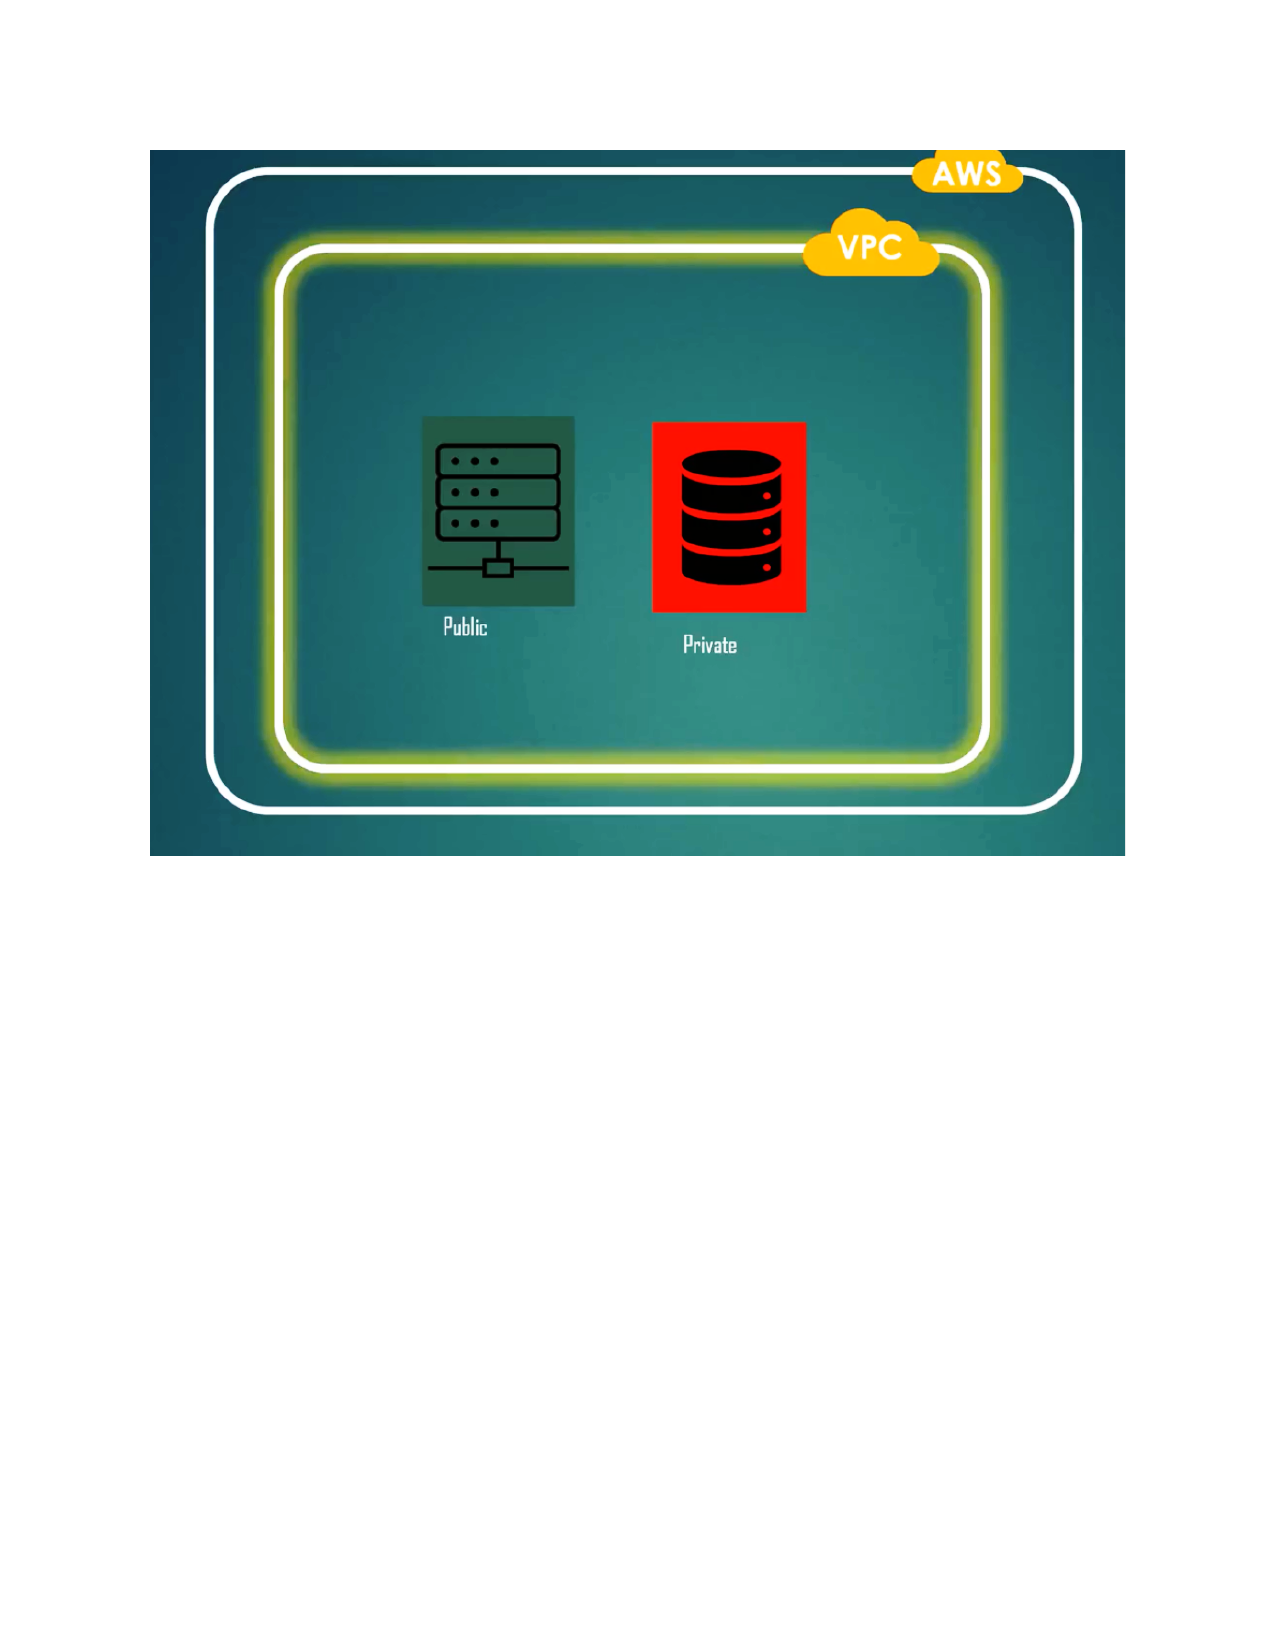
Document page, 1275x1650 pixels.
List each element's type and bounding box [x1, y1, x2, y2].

picture [150, 150, 1125, 856]
